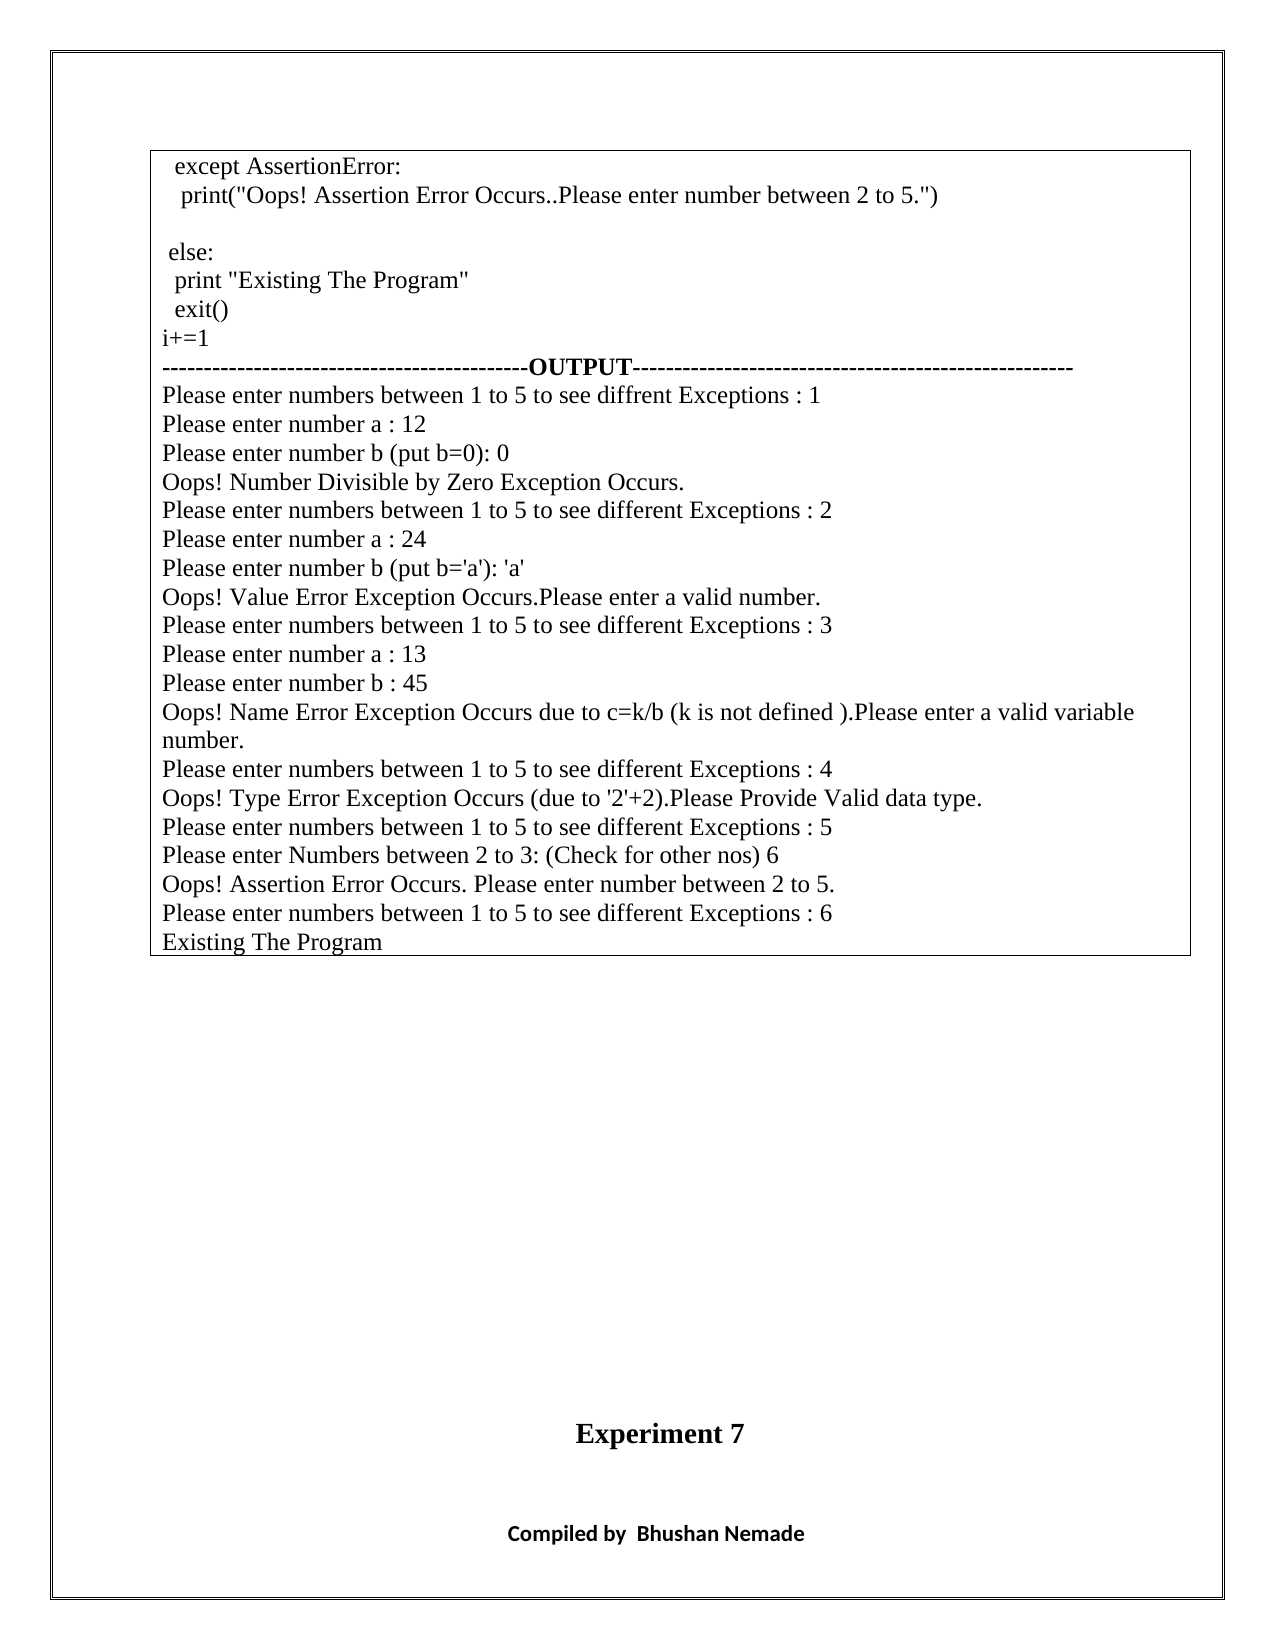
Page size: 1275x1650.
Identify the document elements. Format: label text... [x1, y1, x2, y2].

text Experiment 7 [150, 1416, 1162, 1450]
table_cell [151, 151, 1190, 955]
